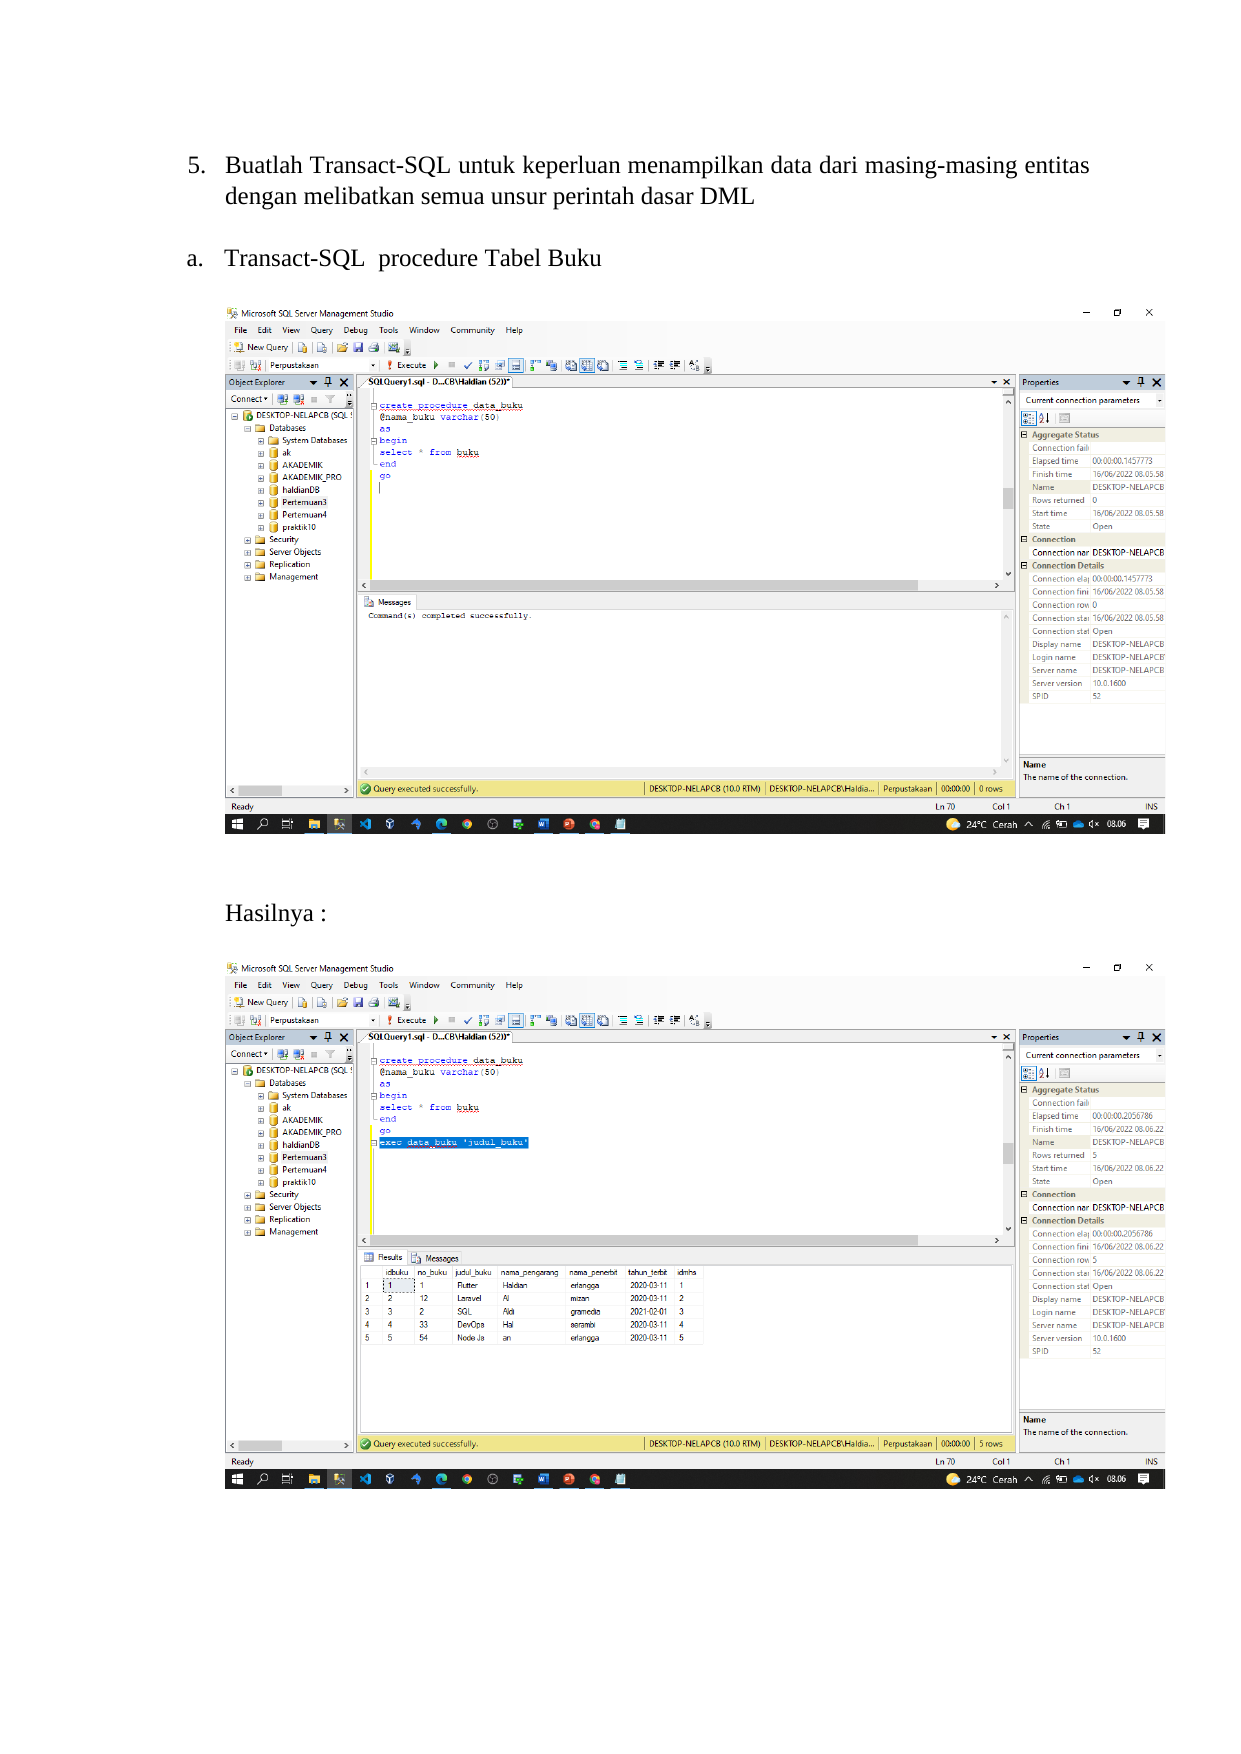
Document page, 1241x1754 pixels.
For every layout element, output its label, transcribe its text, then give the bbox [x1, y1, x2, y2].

list Buatlah Transact-SQL untuk keperluan menampilkan data dari masing-masing entitas dengan melibatkan semua unsur perintah dasar DML [187, 150, 1090, 210]
list Transact-SQL procedure Tabel Buku [186, 243, 1090, 272]
picture [225, 305, 1166, 834]
list Hasilnya : [225, 898, 1090, 927]
picture [225, 960, 1166, 1489]
